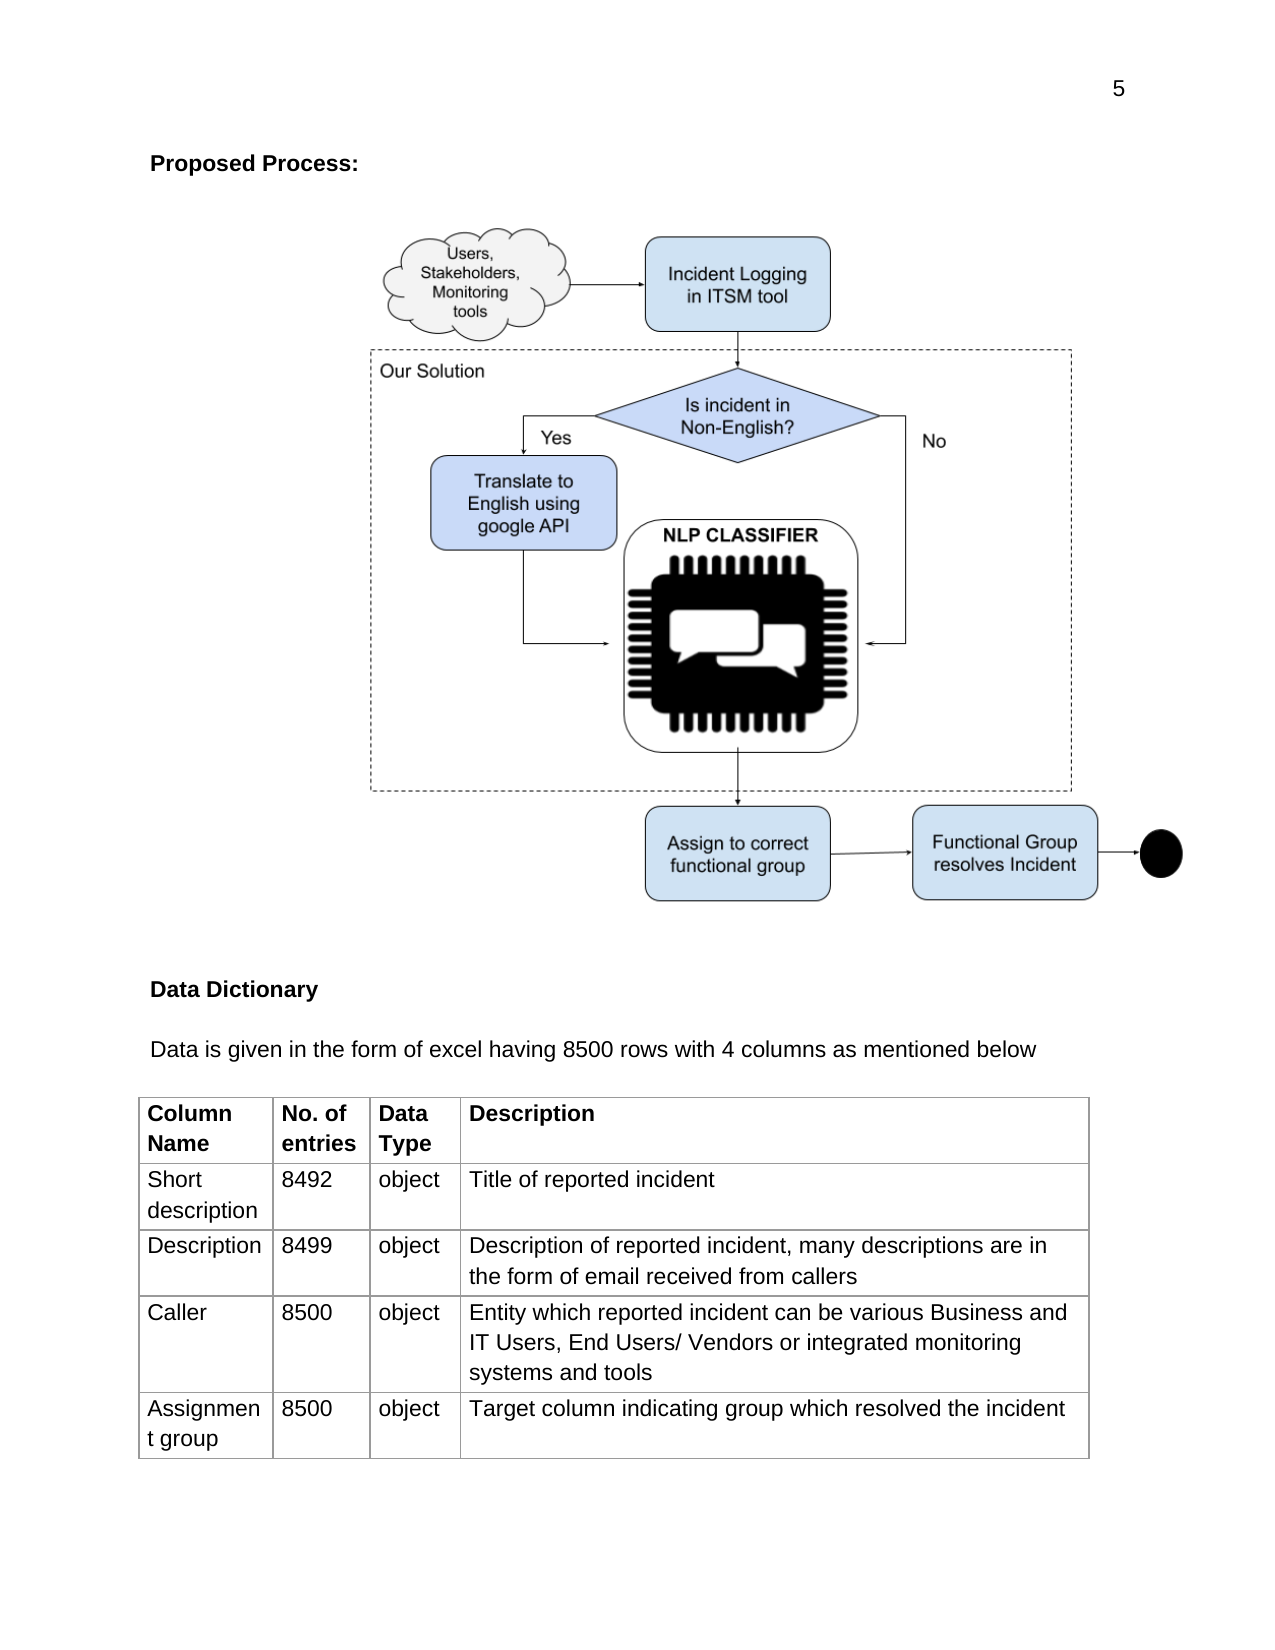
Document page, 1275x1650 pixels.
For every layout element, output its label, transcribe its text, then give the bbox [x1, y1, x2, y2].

text Proposed Process: [150, 150, 1125, 176]
table_cell 8500 [274, 1297, 369, 1391]
table_cell Assignment group [140, 1393, 272, 1457]
text Data is given in the form of excel having 8500 rows with 4 columns as mentioned below [150, 1036, 1125, 1062]
table_cell 8500 [274, 1393, 369, 1457]
table_cell 8492 [274, 1164, 369, 1229]
table_cell Description [140, 1231, 272, 1295]
table_header Data Type [371, 1098, 460, 1163]
table_cell object [371, 1231, 460, 1295]
text Data Dictionary [150, 976, 1125, 1002]
table_cell object [371, 1393, 460, 1457]
table_cell Target column indicating group which resolved the incident [461, 1393, 1088, 1457]
table_header No. of entries [274, 1098, 369, 1163]
table_cell object [371, 1164, 460, 1229]
table_cell object [371, 1297, 460, 1391]
table_cell Short description [140, 1164, 272, 1229]
table_cell 8499 [274, 1231, 369, 1295]
table_cell Description of reported incident, many descriptions are in the form of email received from callers [461, 1231, 1088, 1295]
table_cell Title of reported incident [461, 1164, 1088, 1229]
table_header Description [461, 1098, 1088, 1163]
table_cell Caller [140, 1297, 272, 1391]
picture [225, 210, 1200, 942]
table_cell Entity which reported incident can be various Business and IT Users, End Users/ Vendors or integrated monitoring systems and tools [461, 1297, 1088, 1391]
table_header Column Name [140, 1098, 272, 1163]
